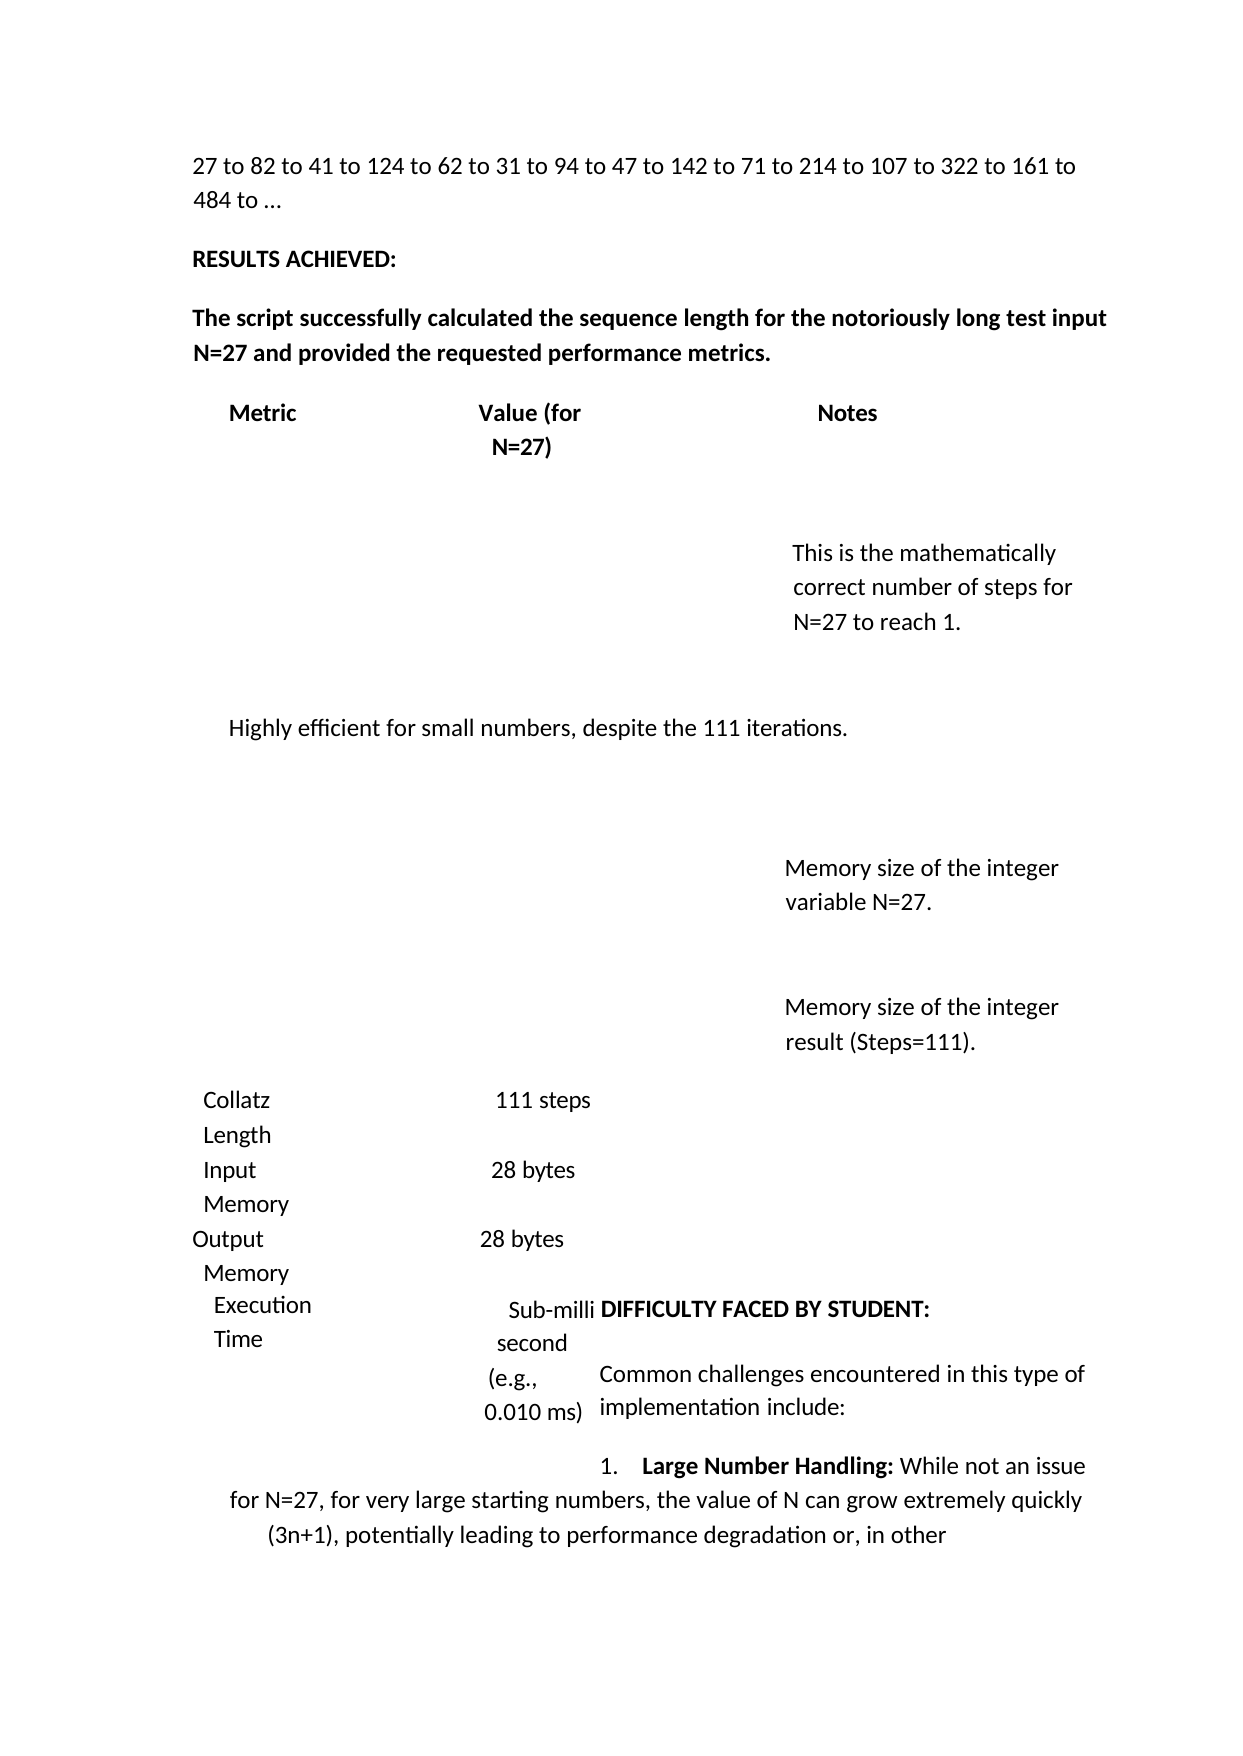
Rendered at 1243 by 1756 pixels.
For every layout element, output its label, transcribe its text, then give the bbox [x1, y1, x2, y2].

text Collatz 111 steps [203, 1085, 1243, 1115]
text 27 to 82 to 41 to 124 to 62 to 31 to 94 to 47 to 142 to 71 to 214 to 107 to 322 to 161 to [192, 150, 1243, 180]
list Large Number Handling: While not an issue [599, 1450, 1243, 1481]
text Memory [203, 1188, 1243, 1219]
text This is the mathematically correct number of steps for N=27 to reach 1. [792, 537, 1085, 636]
text Output 28 bytes [192, 1223, 1243, 1253]
text Memory size of the integer result (Steps=111). [784, 991, 1085, 1056]
text Common challenges encountered in this type of [599, 1362, 1243, 1387]
text 484 to … [193, 184, 1243, 215]
text 0.010 ms) [484, 1396, 584, 1427]
text Sub-milli DIFFICULTY FACED BY STUDENT: [508, 1293, 1243, 1325]
text Highly efficient for small numbers, despite the 111 iterations. [229, 712, 1243, 742]
text (e.g., [488, 1362, 584, 1393]
text Memory [203, 1257, 1243, 1288]
text Length [203, 1119, 1243, 1150]
text Metric Value (for Notes N=27) [229, 397, 879, 462]
subtitle RESULTS ACHIEVED: [192, 243, 1243, 274]
text for N=27, for very large starting numbers, the value of N can grow extremely quickly (3n+1), potentially leading to performance degradation or, in other [229, 1484, 1085, 1549]
text Memory size of the integer variable N=27. [784, 852, 1085, 916]
text implementation include: [599, 1391, 1243, 1422]
text Execution Time [214, 1289, 312, 1353]
subtitle The script successfully calculated the sequence length for the notoriously long test input N=27 and provided the requested performance metrics. [192, 303, 1123, 368]
text Input 28 bytes [203, 1154, 1243, 1184]
text second [497, 1328, 1243, 1358]
